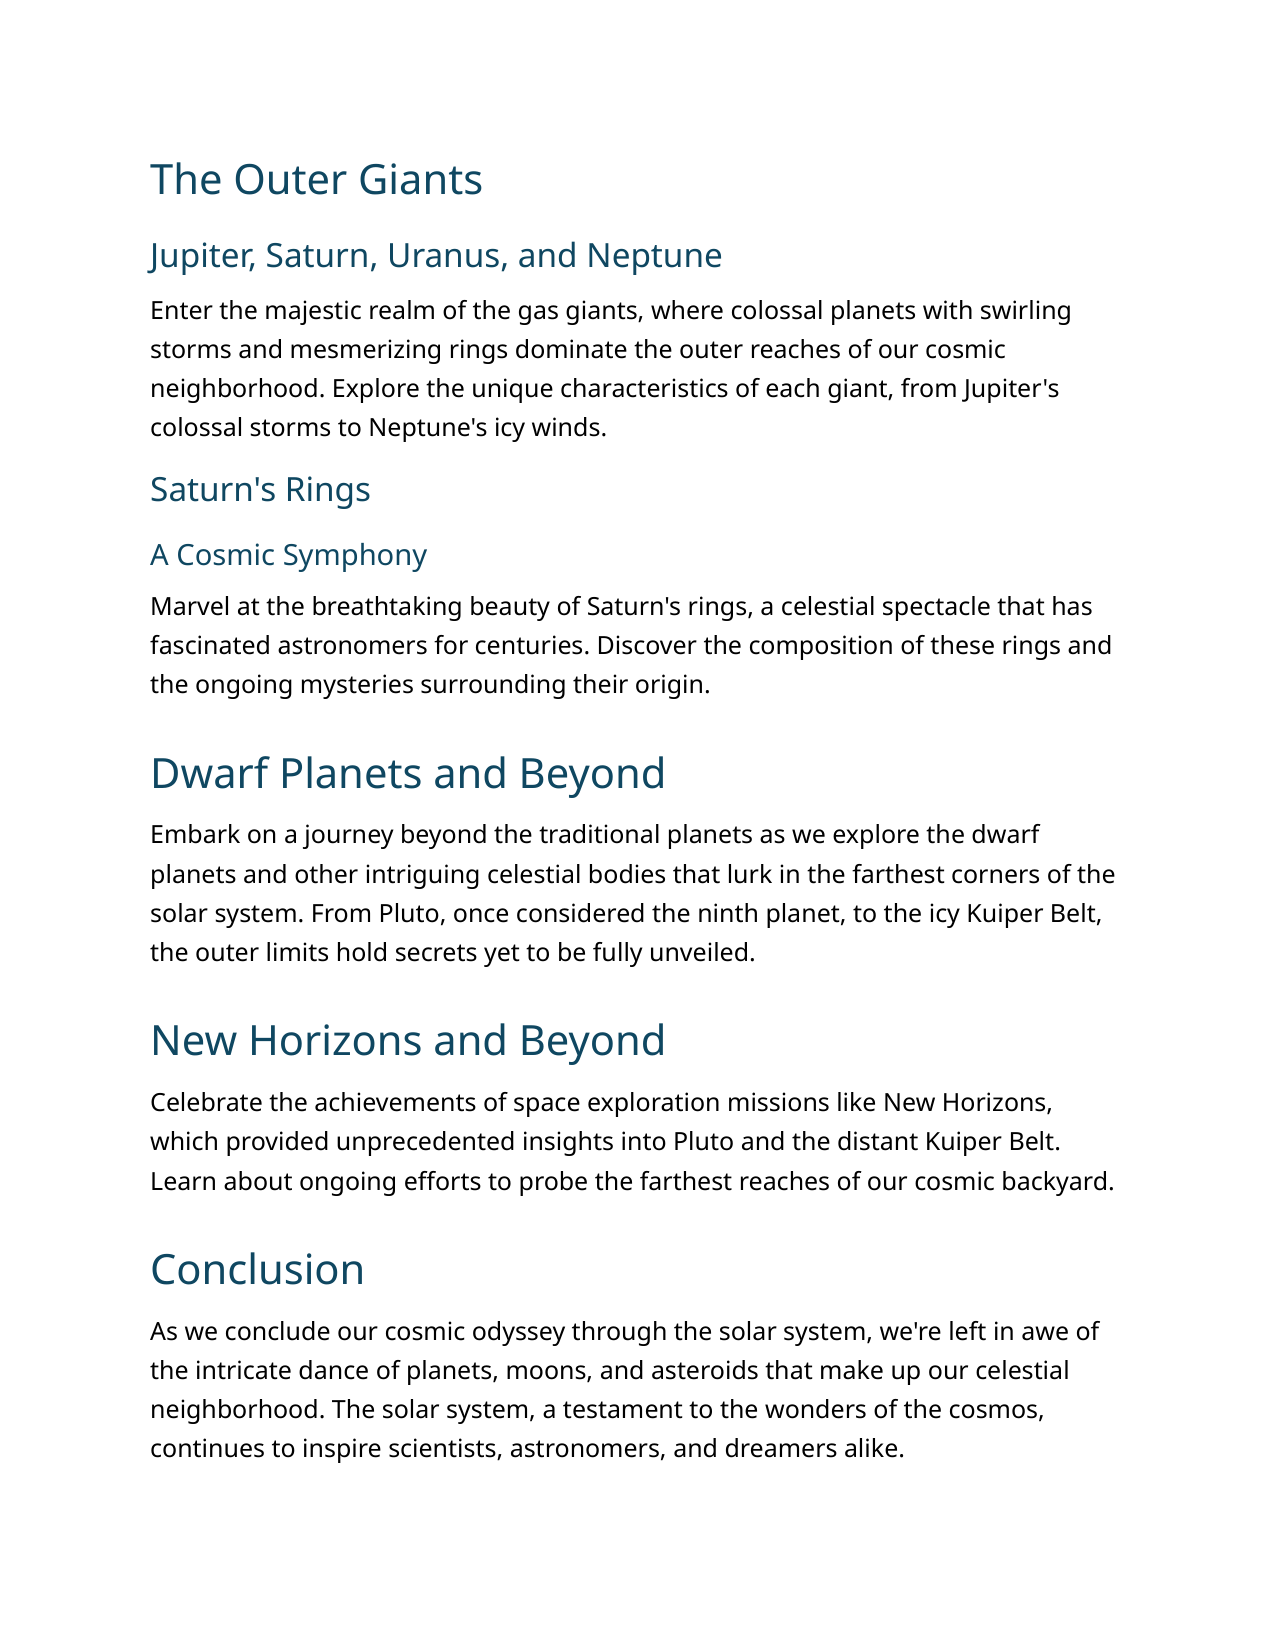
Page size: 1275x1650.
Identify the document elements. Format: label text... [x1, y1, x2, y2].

subtitle Dwarf Planets and Beyond [150, 743, 1125, 800]
subtitle The Outer Giants [150, 150, 1125, 207]
text Enter the majestic realm of the gas giants, where colossal planets with swirling storms and mesmerizing rings dominate the outer reaches of our cosmic neighborhood. Explore the unique characteristics of each giant, from Jupiter's colossal storms to Neptune's icy winds. [150, 292, 1125, 444]
subtitle A Cosmic Symphony [150, 534, 1125, 574]
subtitle New Horizons and Beyond [150, 1011, 1125, 1068]
text Marvel at the breathtaking beauty of Saturn's rings, a celestial spectacle that has fascinated astronomers for centuries. Discover the composition of these rings and the ongoing mysteries surrounding their origin. [150, 588, 1125, 701]
subtitle Conclusion [150, 1240, 1125, 1297]
text Embark on a journey beyond the traditional planets as we explore the dwarf planets and other intriguing celestial bodies that lurk in the farthest corners of the solar system. From Pluto, once considered the ninth planet, to the icy Kuiper Belt, the outer limits hold secrets yet to be fully unveiled. [150, 817, 1125, 969]
text Celebrate the achievements of space exploration missions like New Horizons, which provided unprecedented insights into Pluto and the distant Kuiper Belt. Learn about ongoing efforts to probe the farthest reaches of our cosmic backyard. [150, 1085, 1125, 1197]
subtitle Jupiter, Saturn, Uranus, and Neptune [150, 232, 1125, 277]
text As we conclude our cosmic odyssey through the solar system, we're left in awe of the intricate dance of planets, moons, and asteroids that make up our celestial neighborhood. The solar system, a testament to the wonders of the cosmos, continues to inspire scientists, astronomers, and dreamers alike. [150, 1313, 1125, 1465]
subtitle Saturn's Rings [150, 466, 1125, 511]
